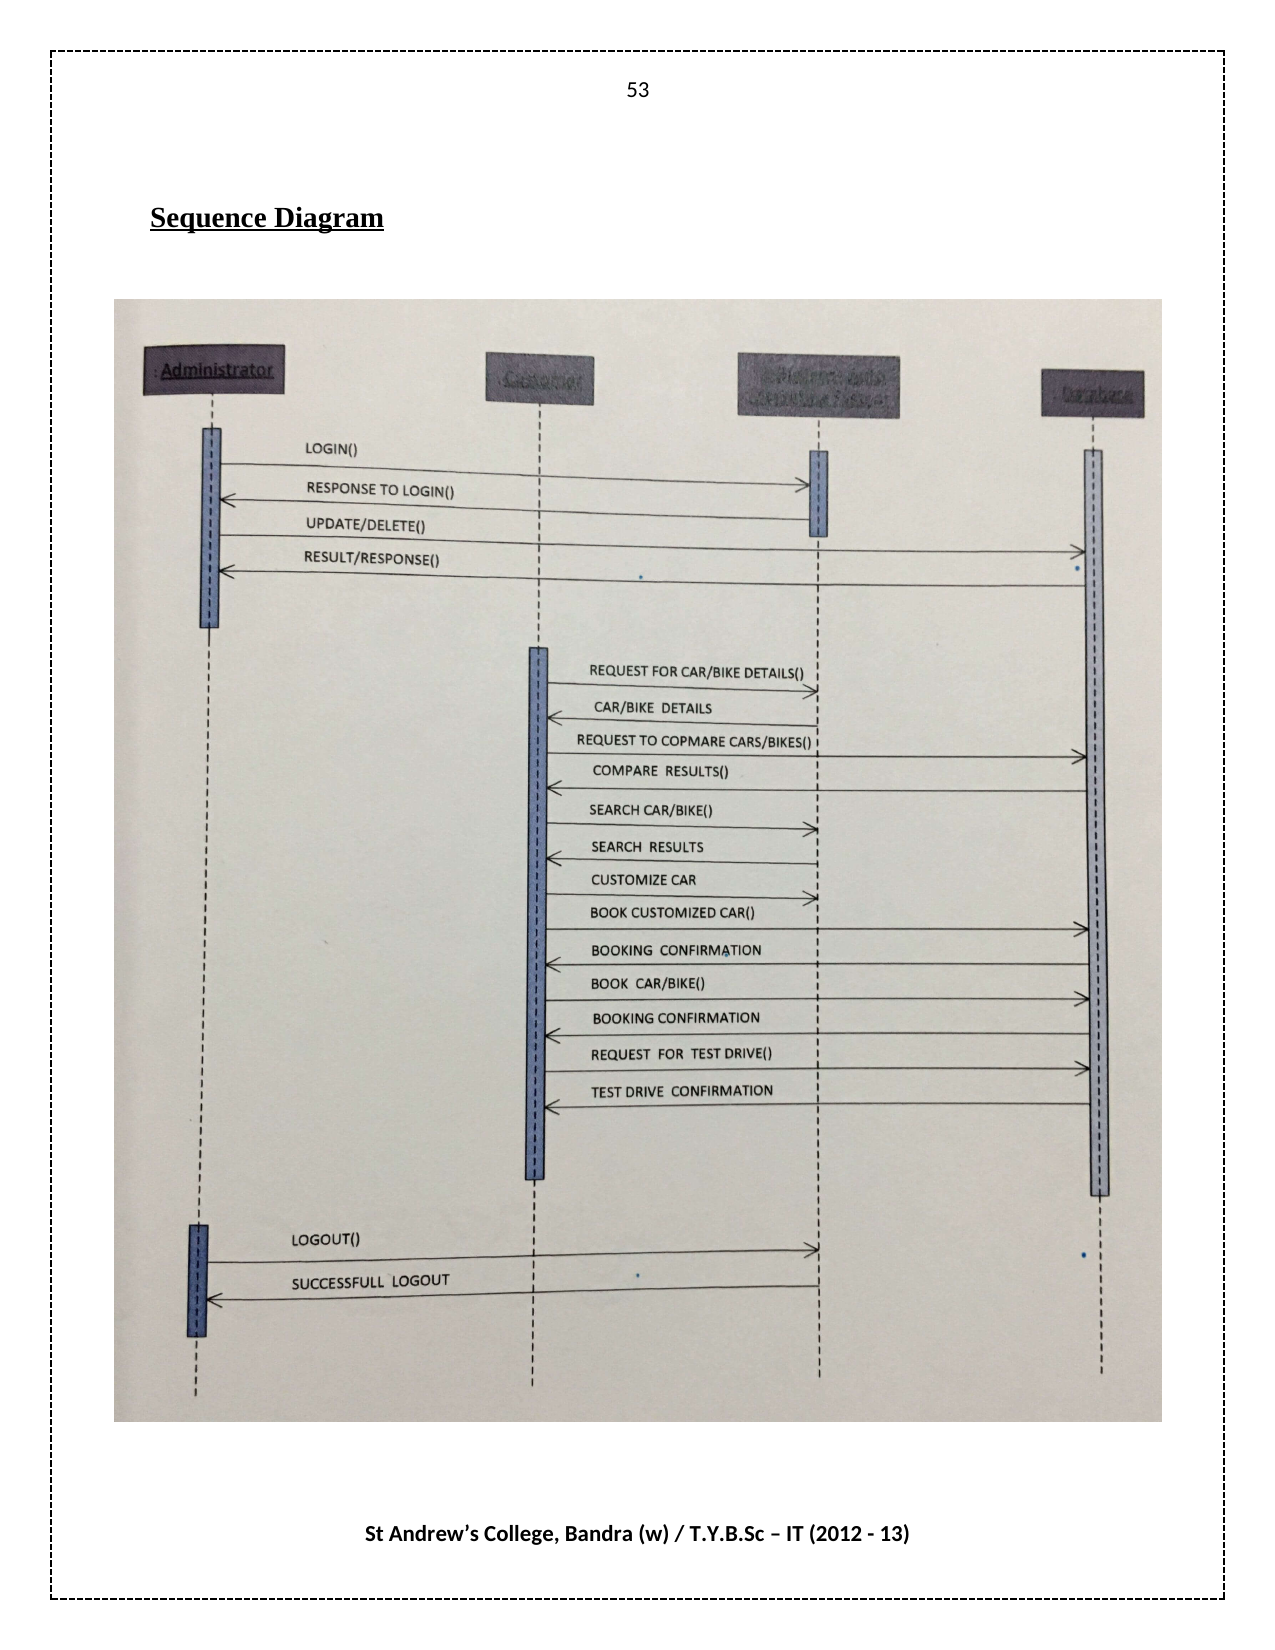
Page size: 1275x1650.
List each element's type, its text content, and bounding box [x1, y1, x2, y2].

text Sequence Diagram [150, 200, 1125, 234]
picture [114, 299, 1162, 1422]
